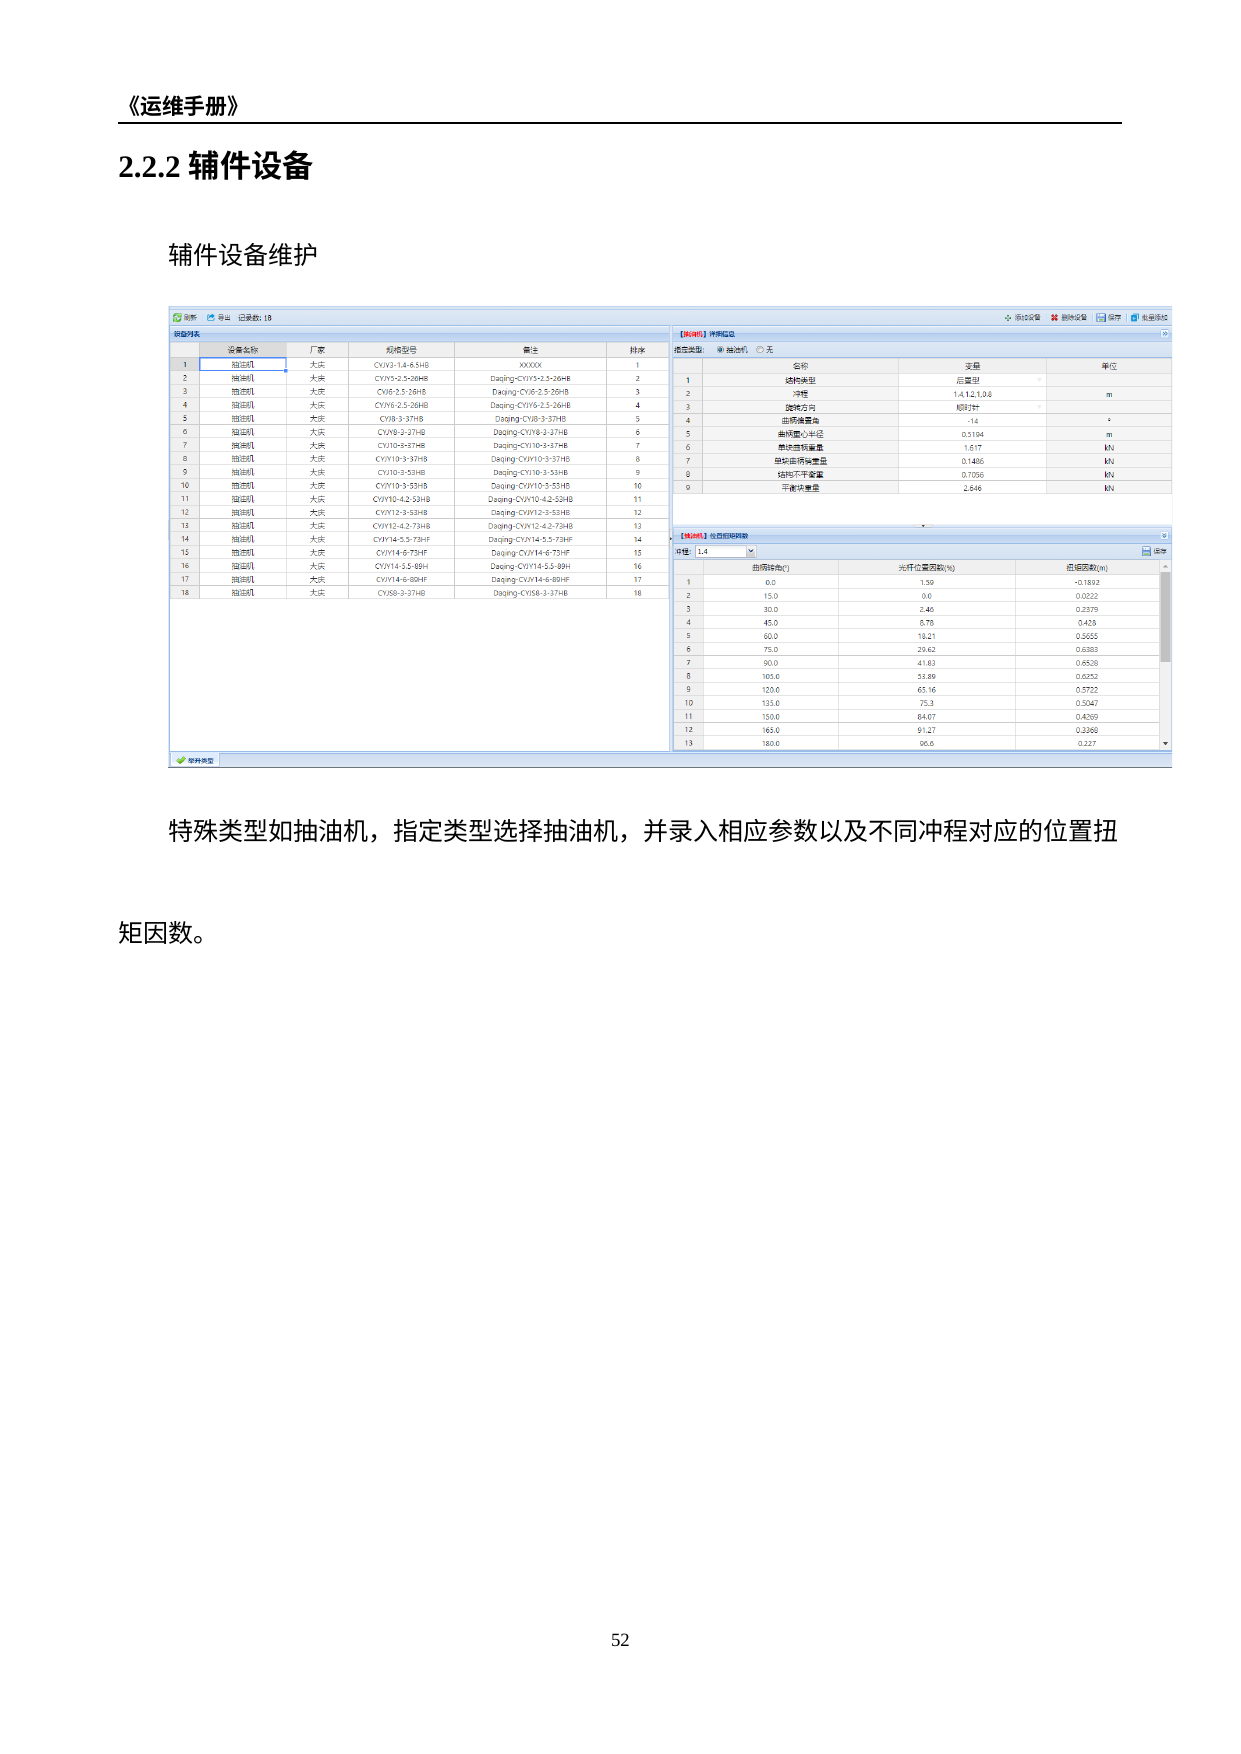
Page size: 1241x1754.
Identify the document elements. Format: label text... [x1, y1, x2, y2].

picture [168, 306, 1173, 768]
text 特殊类型如抽油机，指定类型选择抽油机，并录入相应参数以及不同冲程对应的位置扭矩因数。 [118, 796, 1122, 966]
subtitle 2.2.2 辅件设备 [118, 129, 1122, 197]
text 辅件设备维护 [118, 220, 1122, 288]
